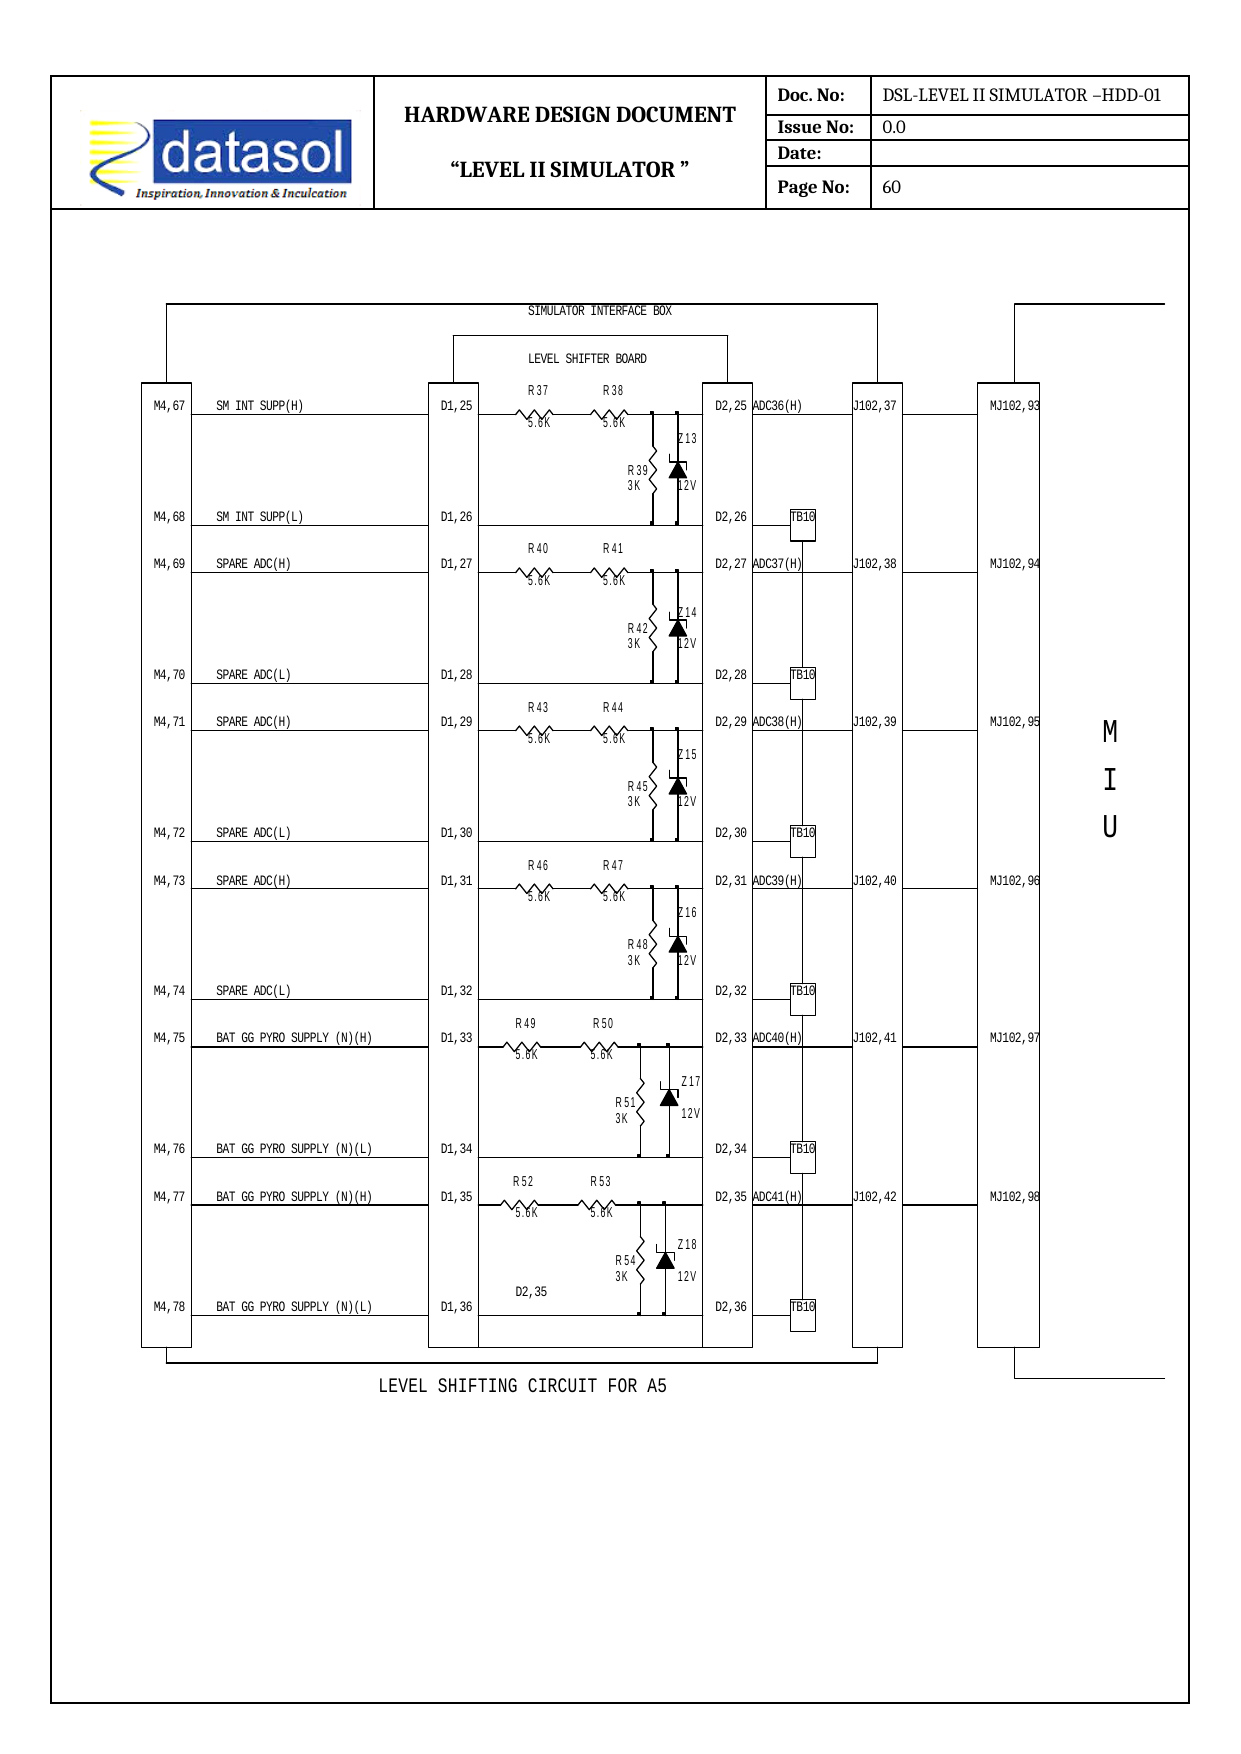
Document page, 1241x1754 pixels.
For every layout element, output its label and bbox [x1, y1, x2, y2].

picture [80, 110, 361, 206]
